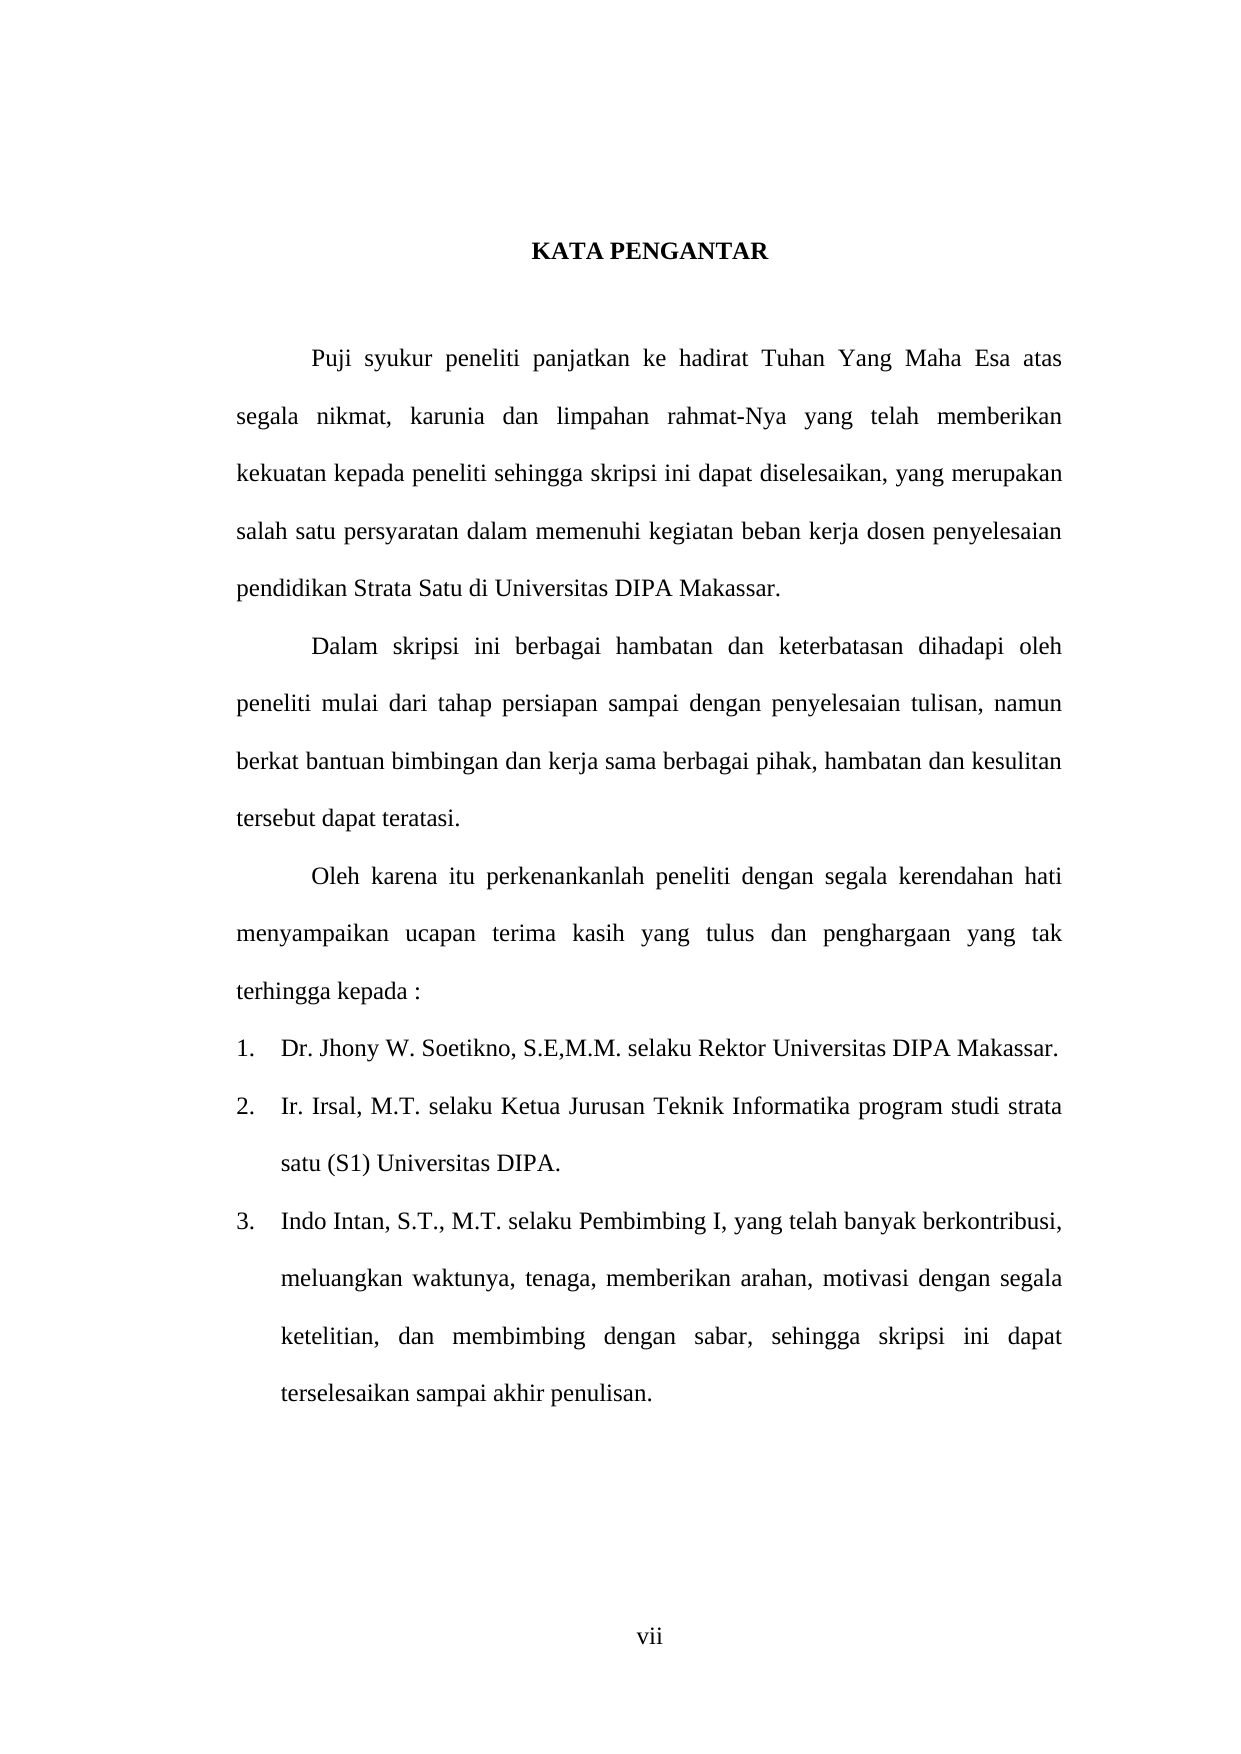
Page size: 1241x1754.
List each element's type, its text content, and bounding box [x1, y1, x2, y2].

subtitle KATA PENGANTAR [236, 236, 1063, 265]
list Ir. Irsal, M.T. selaku Ketua Jurusan Teknik Informatika program studi strata satu (S1) Universitas DIPA. [236, 1091, 1063, 1177]
text Oleh karena itu perkenankanlah peneliti dengan segala kerendahan hati menyampaikan ucapan terima kasih yang tulus dan penghargaan yang tak terhingga kepada : [236, 861, 1063, 1004]
text Puji syukur peneliti panjatkan ke hadirat Tuhan Yang Maha Esa atas segala nikmat, karunia dan limpahan rahmat-Nya yang telah memberikan kekuatan kepada peneliti sehingga skripsi ini dapat diselesaikan, yang merupakan salah satu persyaratan dalam memenuhi kegiatan beban kerja dosen penyelesaian pendidikan Strata Satu di Universitas DIPA Makassar. [236, 343, 1063, 602]
text Dalam skripsi ini berbagai hambatan dan keterbatasan dihadapi oleh peneliti mulai dari tahap persiapan sampai dengan penyelesaian tulisan, namun berkat bantuan bimbingan dan kerja sama berbagai pihak, hambatan dan kesulitan tersebut dapat teratasi. [236, 631, 1063, 832]
list Indo Intan, S.T., M.T. selaku Pembimbing I, yang telah banyak berkontribusi, meluangkan waktunya, tenaga, memberikan arahan, motivasi dengan segala ketelitian, dan membimbing dengan sabar, sehingga skripsi ini dapat terselesaikan sampai akhir penulisan. [236, 1206, 1063, 1407]
list Dr. Jhony W. Soetikno, S.E,M.M. selaku Rektor Universitas DIPA Makassar. [236, 1033, 1063, 1062]
